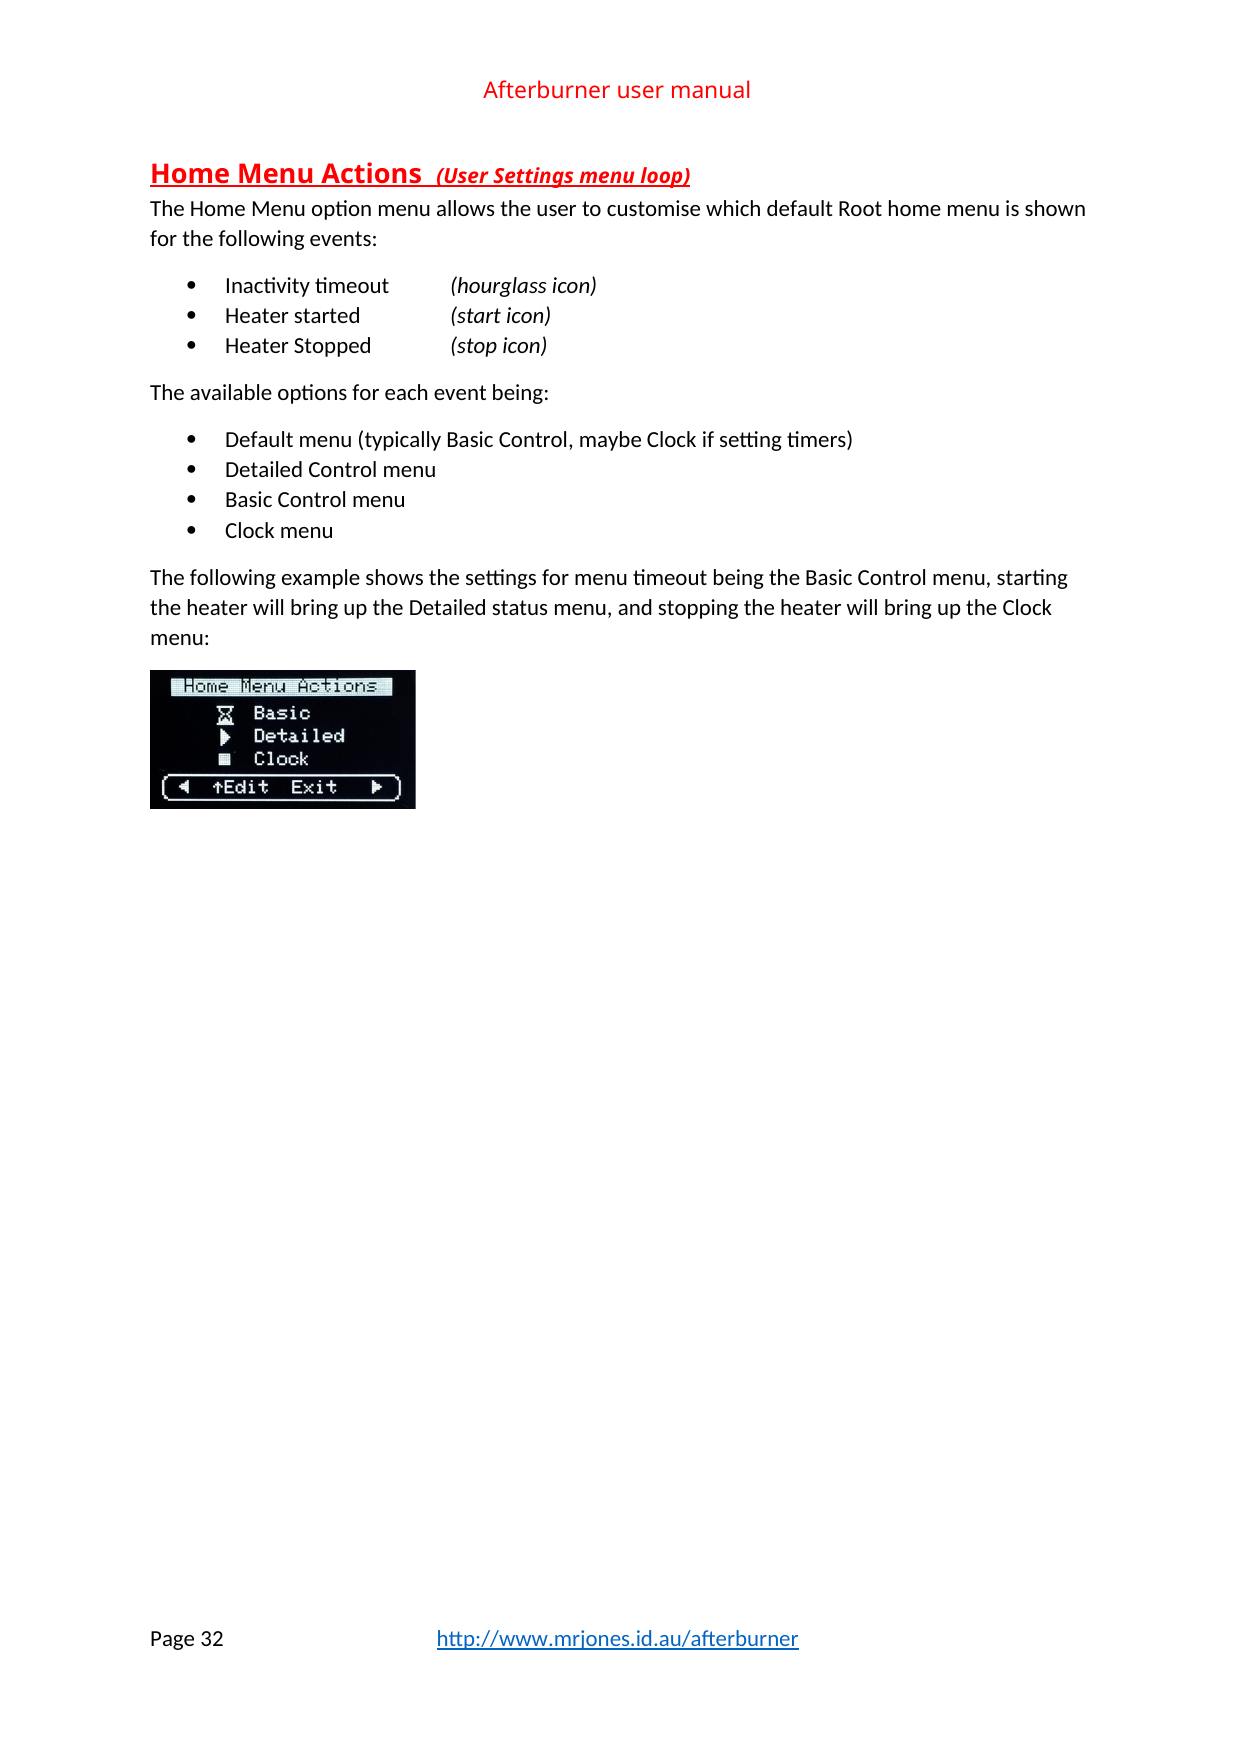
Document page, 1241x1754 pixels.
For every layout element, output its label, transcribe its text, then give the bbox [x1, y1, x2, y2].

list Basic Control menu [187, 486, 1090, 514]
text The available options for each event being: [150, 378, 1090, 406]
list Detailed Control menu [187, 455, 1090, 483]
list Heater started (start icon) [187, 301, 1090, 329]
list Inactivity timeout (hourglass icon) [187, 271, 1090, 299]
subtitle Home Menu Actions (User Settings menu loop) [150, 154, 1090, 191]
text The Home Menu option menu allows the user to customise which default Root home menu is shown for the following events: [150, 194, 1090, 252]
picture [150, 670, 416, 809]
text The following example shows the settings for menu timeout being the Basic Control menu, starting the heater will bring up the Detailed status menu, and stopping the heater will bring up the Clock menu: [150, 563, 1090, 651]
list Clock menu [187, 516, 1090, 544]
list Heater Stopped (stop icon) [187, 331, 1090, 359]
list Default menu (typically Basic Control, maybe Clock if setting timers) [187, 425, 1090, 453]
